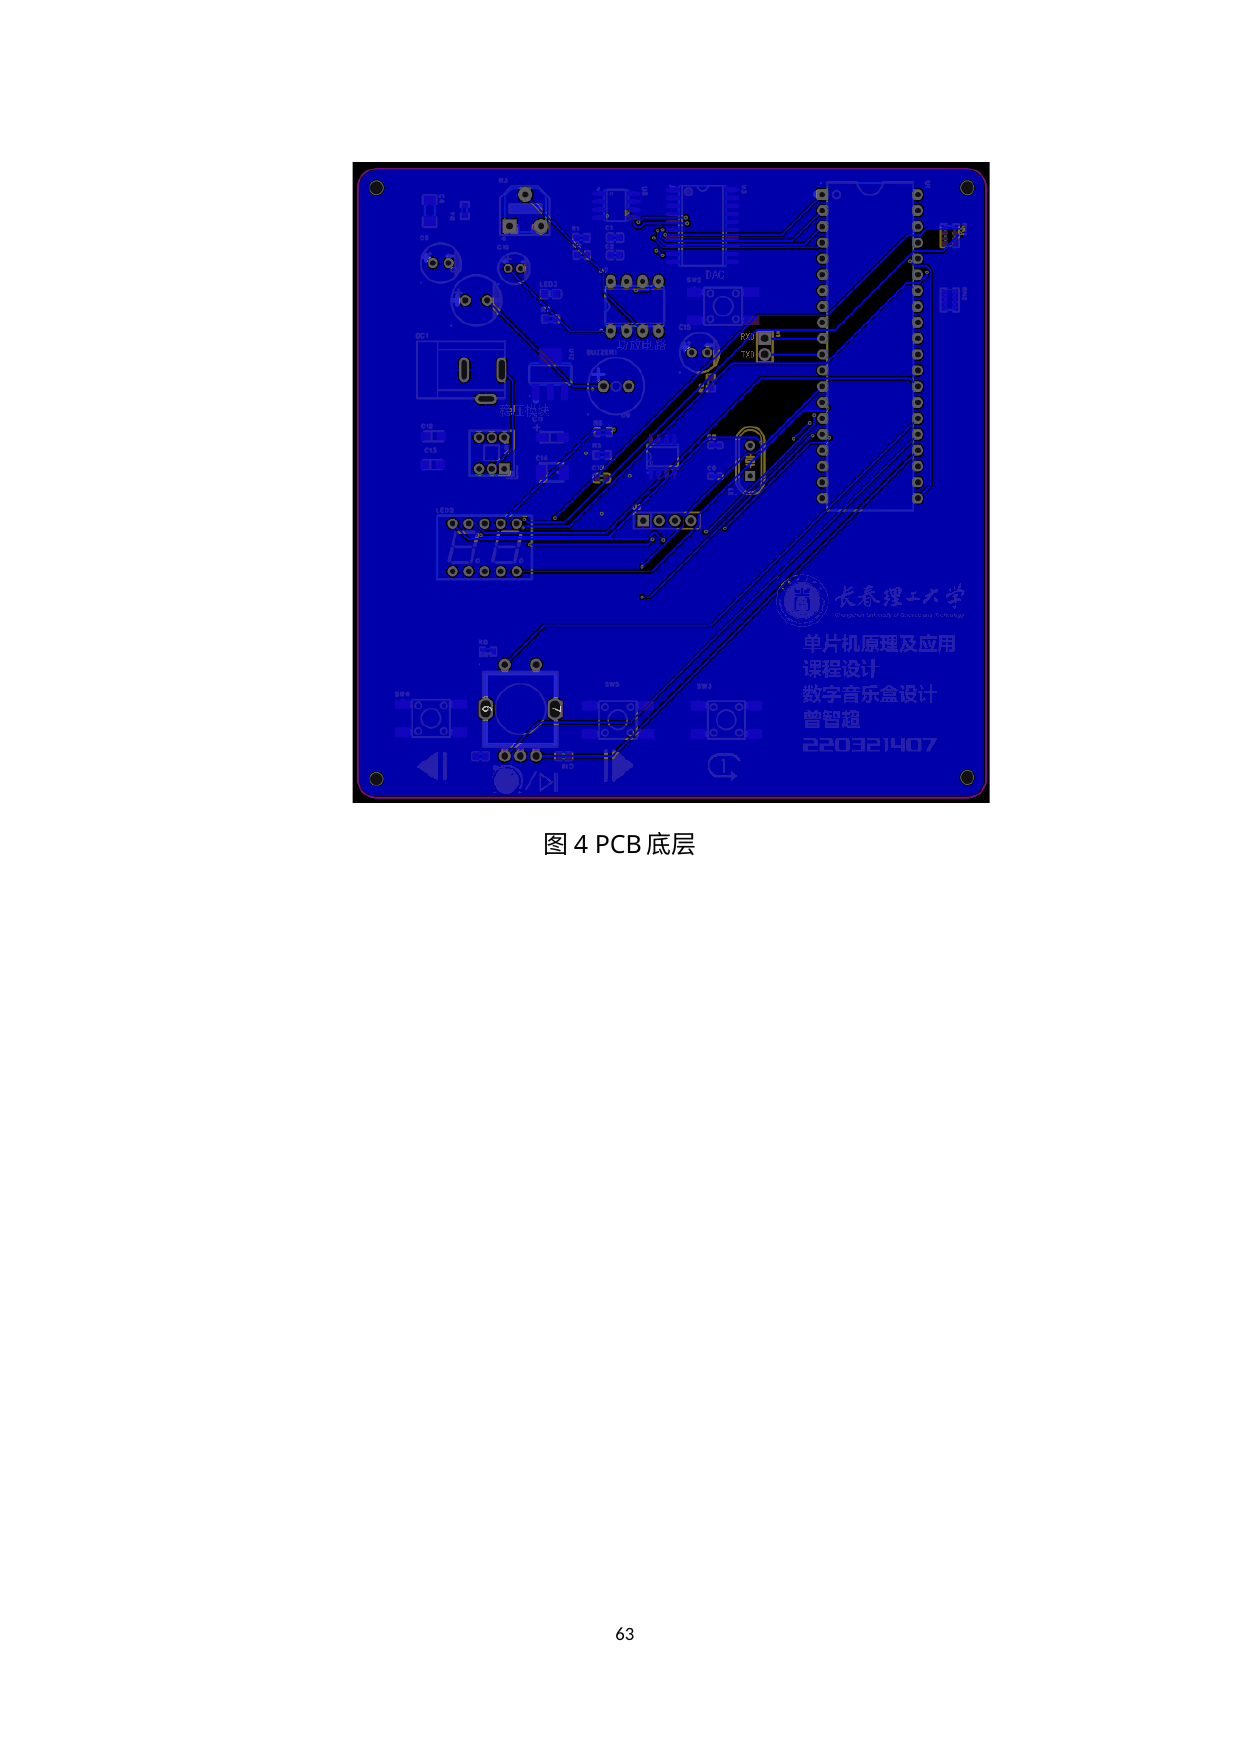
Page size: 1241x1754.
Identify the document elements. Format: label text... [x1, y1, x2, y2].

text 图4 PCB底层 [187, 811, 1053, 876]
picture [352, 162, 990, 803]
